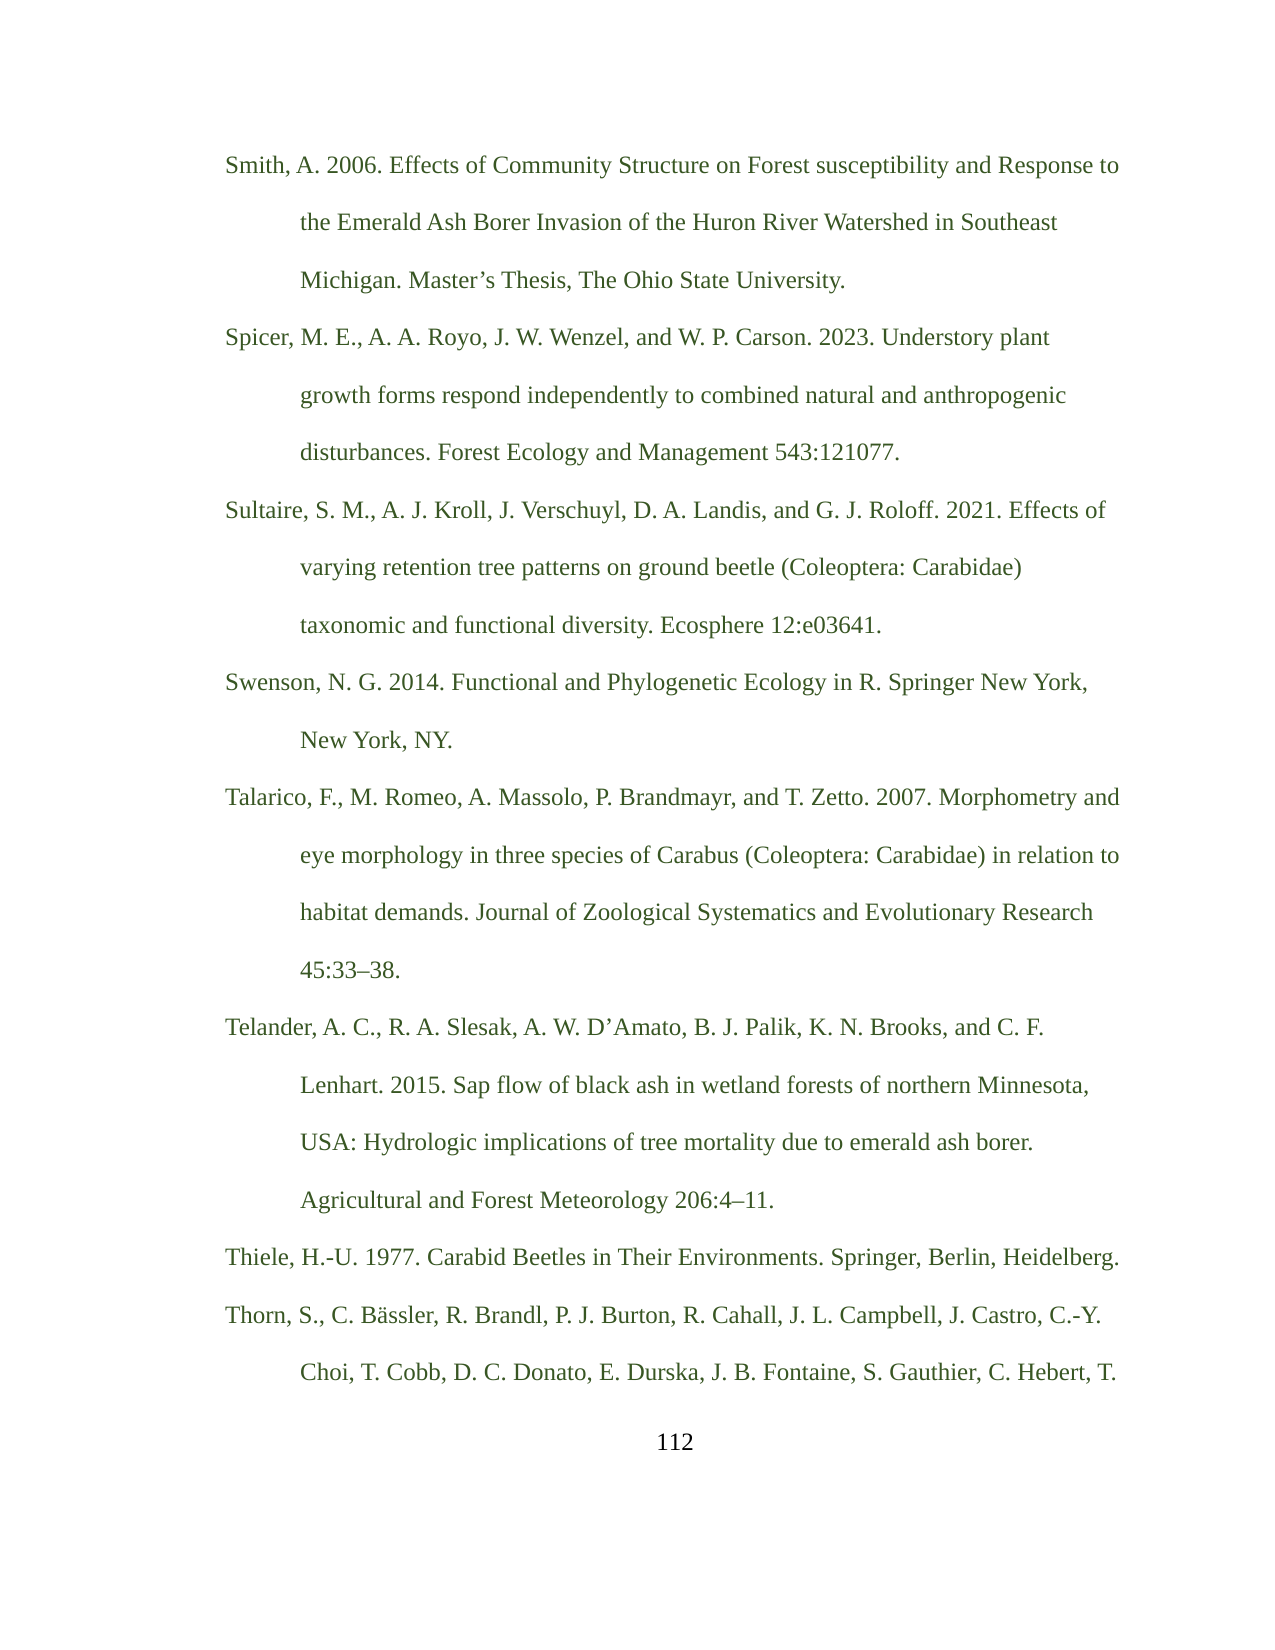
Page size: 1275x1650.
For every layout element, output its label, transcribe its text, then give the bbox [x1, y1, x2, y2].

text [225, 1300, 1125, 1386]
text Smith, A. 2006. Effects of Community Structure on Forest susceptibility and Response to the Emerald Ash Borer Invasion of the Huron River Watershed in Southeast Michigan. Master’s Thesis, The Ohio State University. [225, 150, 1125, 294]
text Sultaire, S. M., A. J. Kroll, J. Verschuyl, D. A. Landis, and G. J. Roloff. 2021. Effects of varying retention tree patterns on ground beetle (Coleoptera: Carabidae) taxonomic and functional diversity. Ecosphere 12:e03641. [225, 495, 1125, 639]
text Telander, A. C., R. A. Slesak, A. W. D’Amato, B. J. Palik, K. N. Brooks, and C. F. Lenhart. 2015. Sap flow of black ash in wetland forests of northern Minnesota, USA: Hydrologic implications of tree mortality due to emerald ash borer. Agricultural and Forest Meteorology 206:4–11. [225, 1012, 1125, 1214]
text Thiele, H.-U. 1977. Carabid Beetles in Their Environments. Springer, Berlin, Heidelberg. [225, 1242, 1125, 1271]
text Talarico, F., M. Romeo, A. Massolo, P. Brandmayr, and T. Zetto. 2007. Morphometry and eye morphology in three species of Carabus (Coleoptera: Carabidae) in relation to habitat demands. Journal of Zoological Systematics and Evolutionary Research 45:33–38. [225, 782, 1125, 984]
text Spicer, M. E., A. A. Royo, J. W. Wenzel, and W. P. Carson. 2023. Understory plant growth forms respond independently to combined natural and anthropogenic disturbances. Forest Ecology and Management 543:121077. [225, 322, 1125, 466]
text Swenson, N. G. 2014. Functional and Phylogenetic Ecology in R. Springer New York, New York, NY. [225, 667, 1125, 754]
